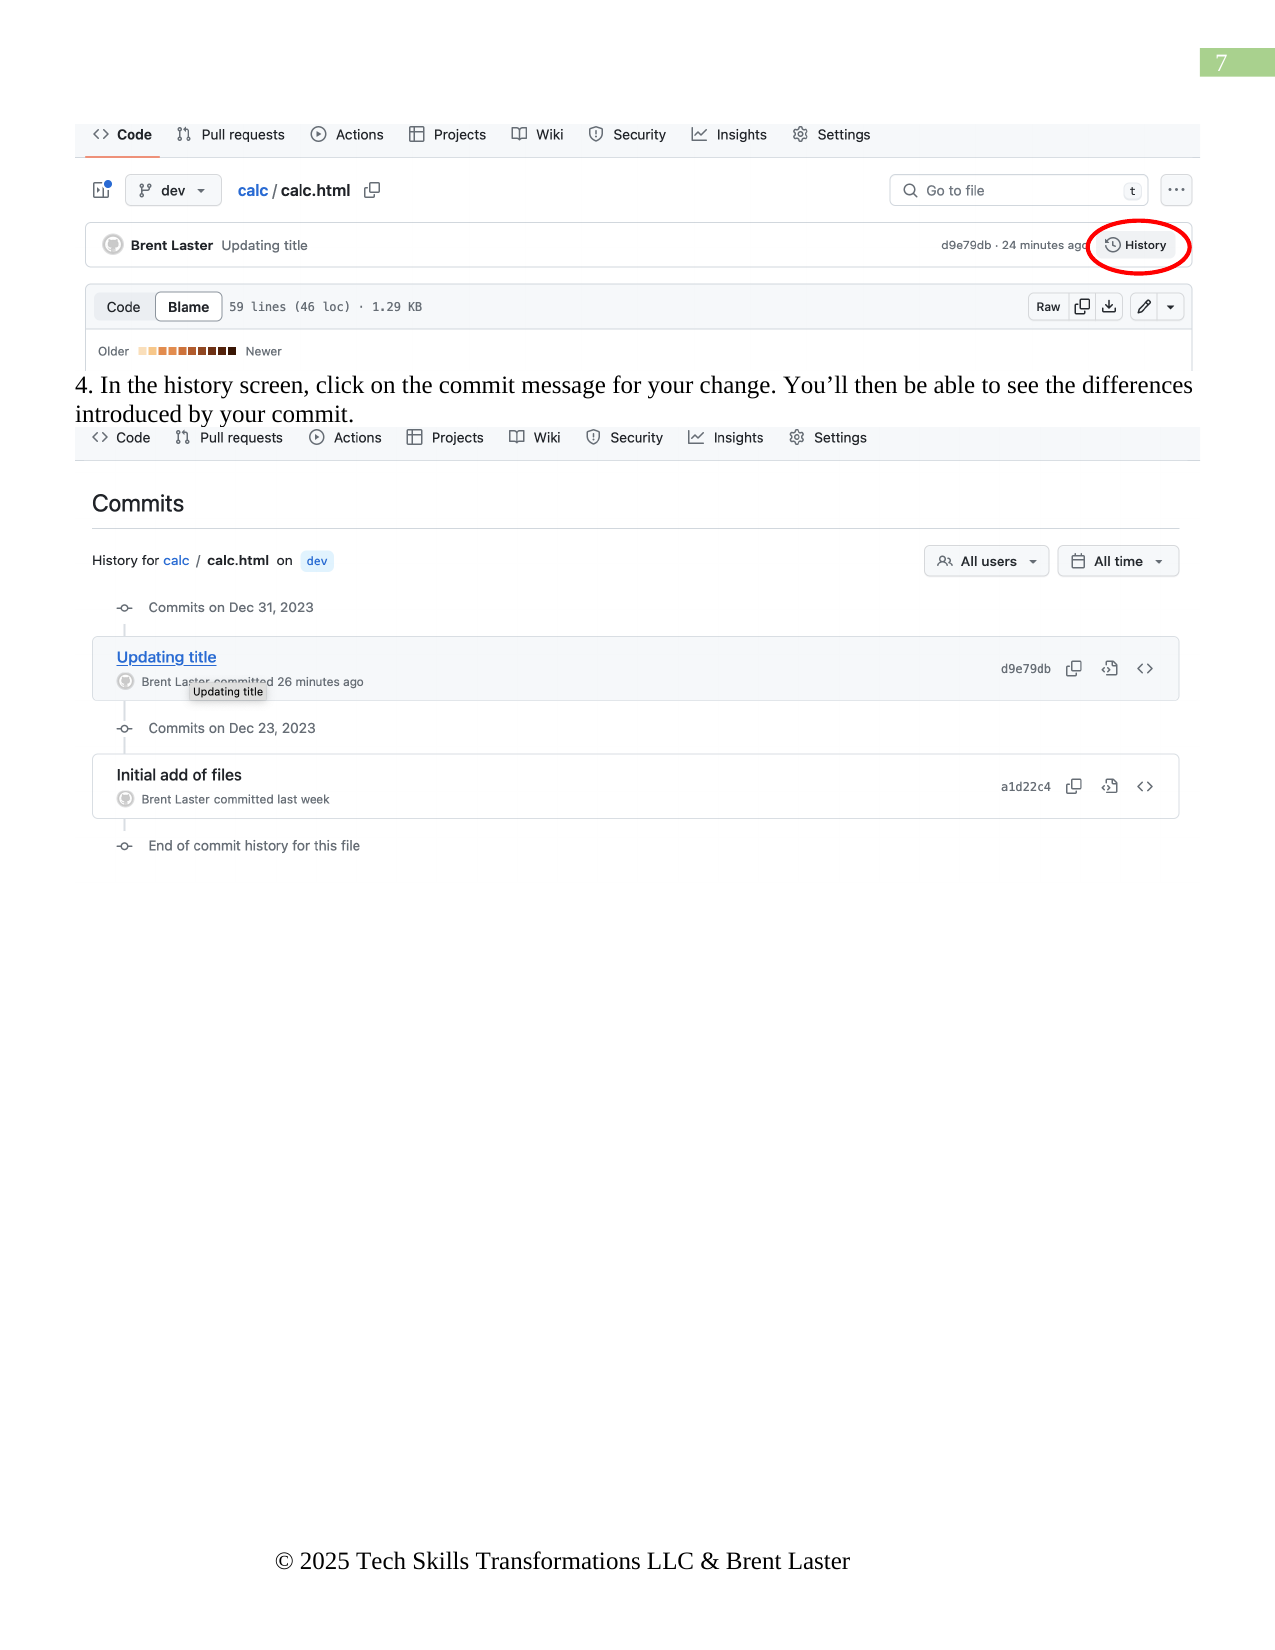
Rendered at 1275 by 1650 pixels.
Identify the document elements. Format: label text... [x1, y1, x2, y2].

text 4. In the history screen, click on the commit message for your change. You’ll then be able to see the differences introduced by your commit. [75, 371, 1200, 427]
picture [75, 427, 1200, 883]
picture [75, 124, 1200, 371]
